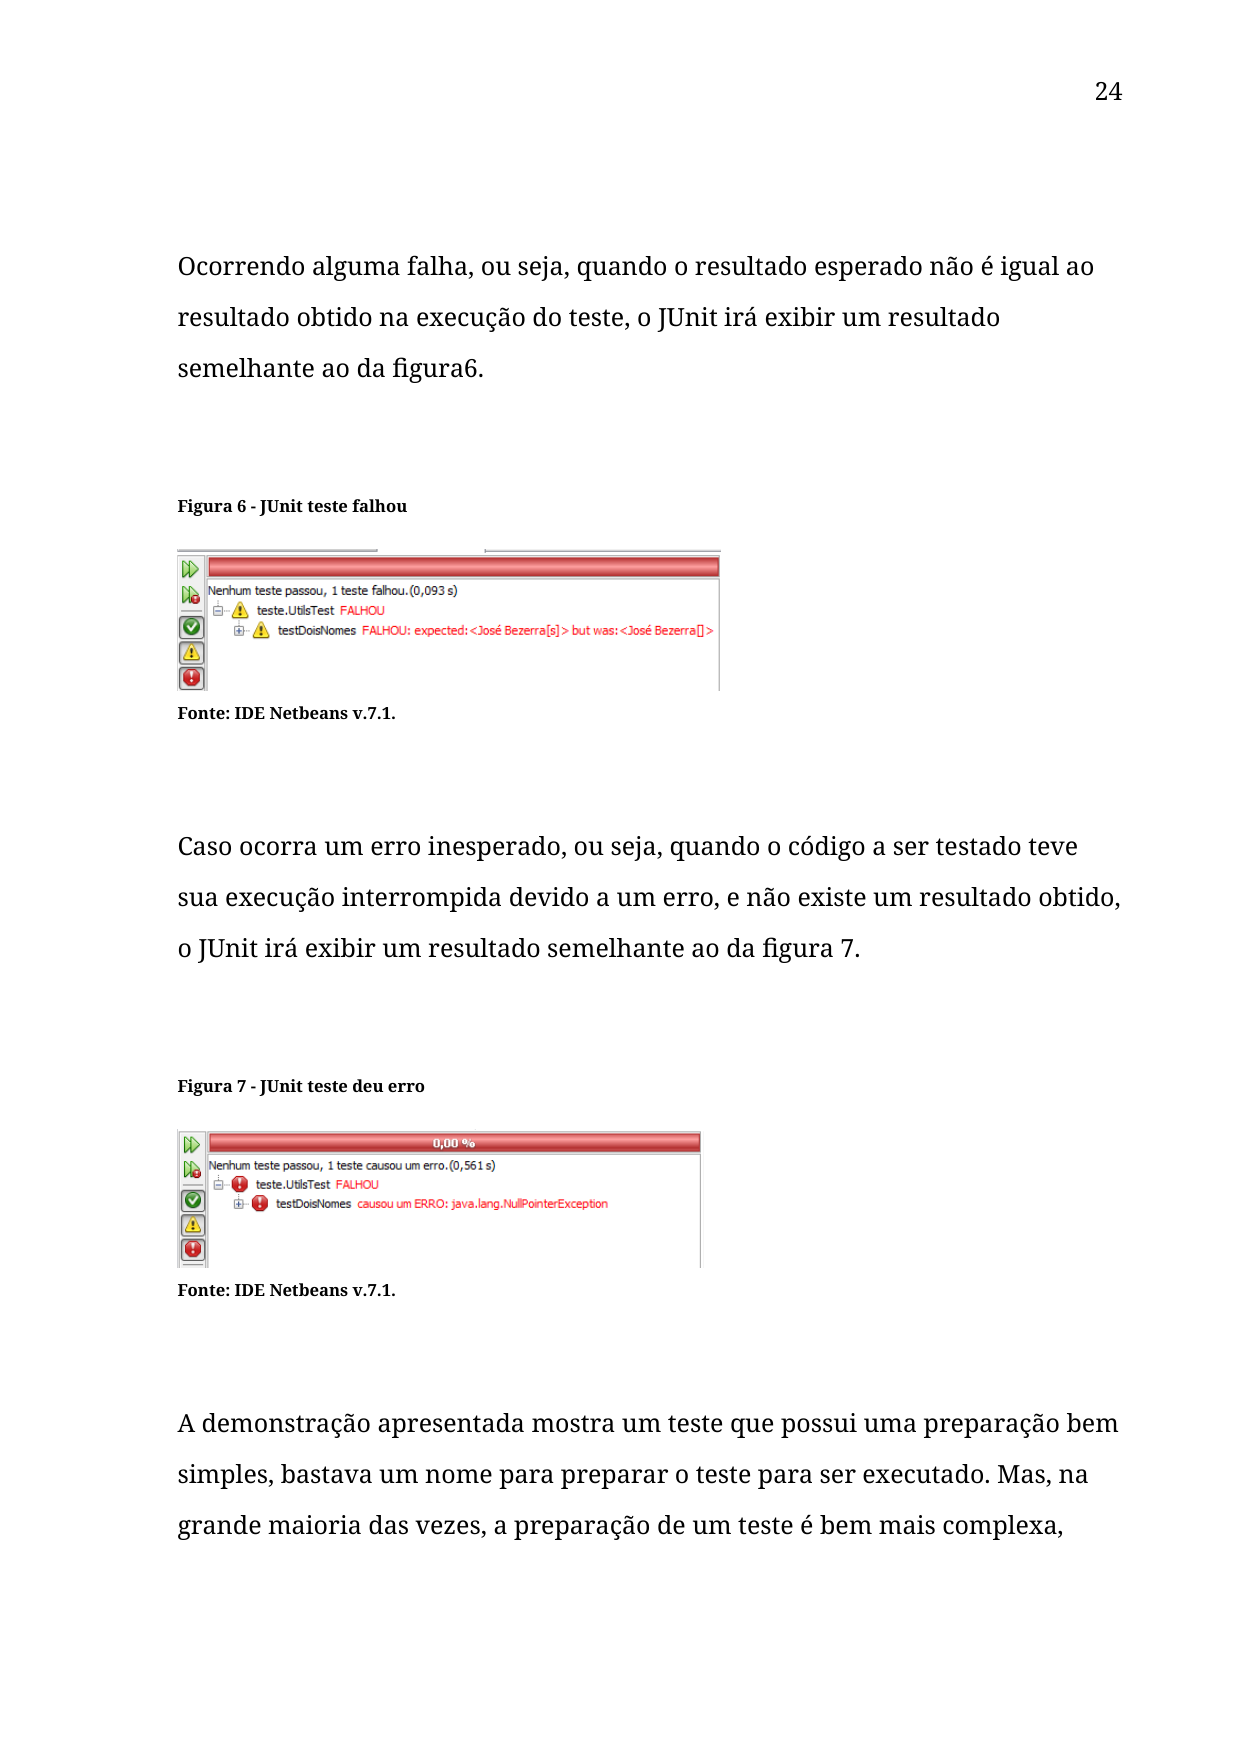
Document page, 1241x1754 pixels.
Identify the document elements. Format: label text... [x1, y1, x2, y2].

text Caso ocorra um erro inesperado, ou seja, quando o código a ser testado teve sua execução interrompida devido a um erro, e não existe um resultado obtido, o JUnit irá exibir um resultado semelhante ao da figura 7. [177, 828, 1122, 965]
text Ocorrendo alguma falha, ou seja, quando o resultado esperado não é igual ao resultado obtido na execução do teste, o JUnit irá exibir um resultado semelhante ao da figura6. [177, 249, 1122, 385]
picture [177, 549, 721, 691]
picture [177, 1129, 704, 1268]
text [177, 1405, 1122, 1542]
